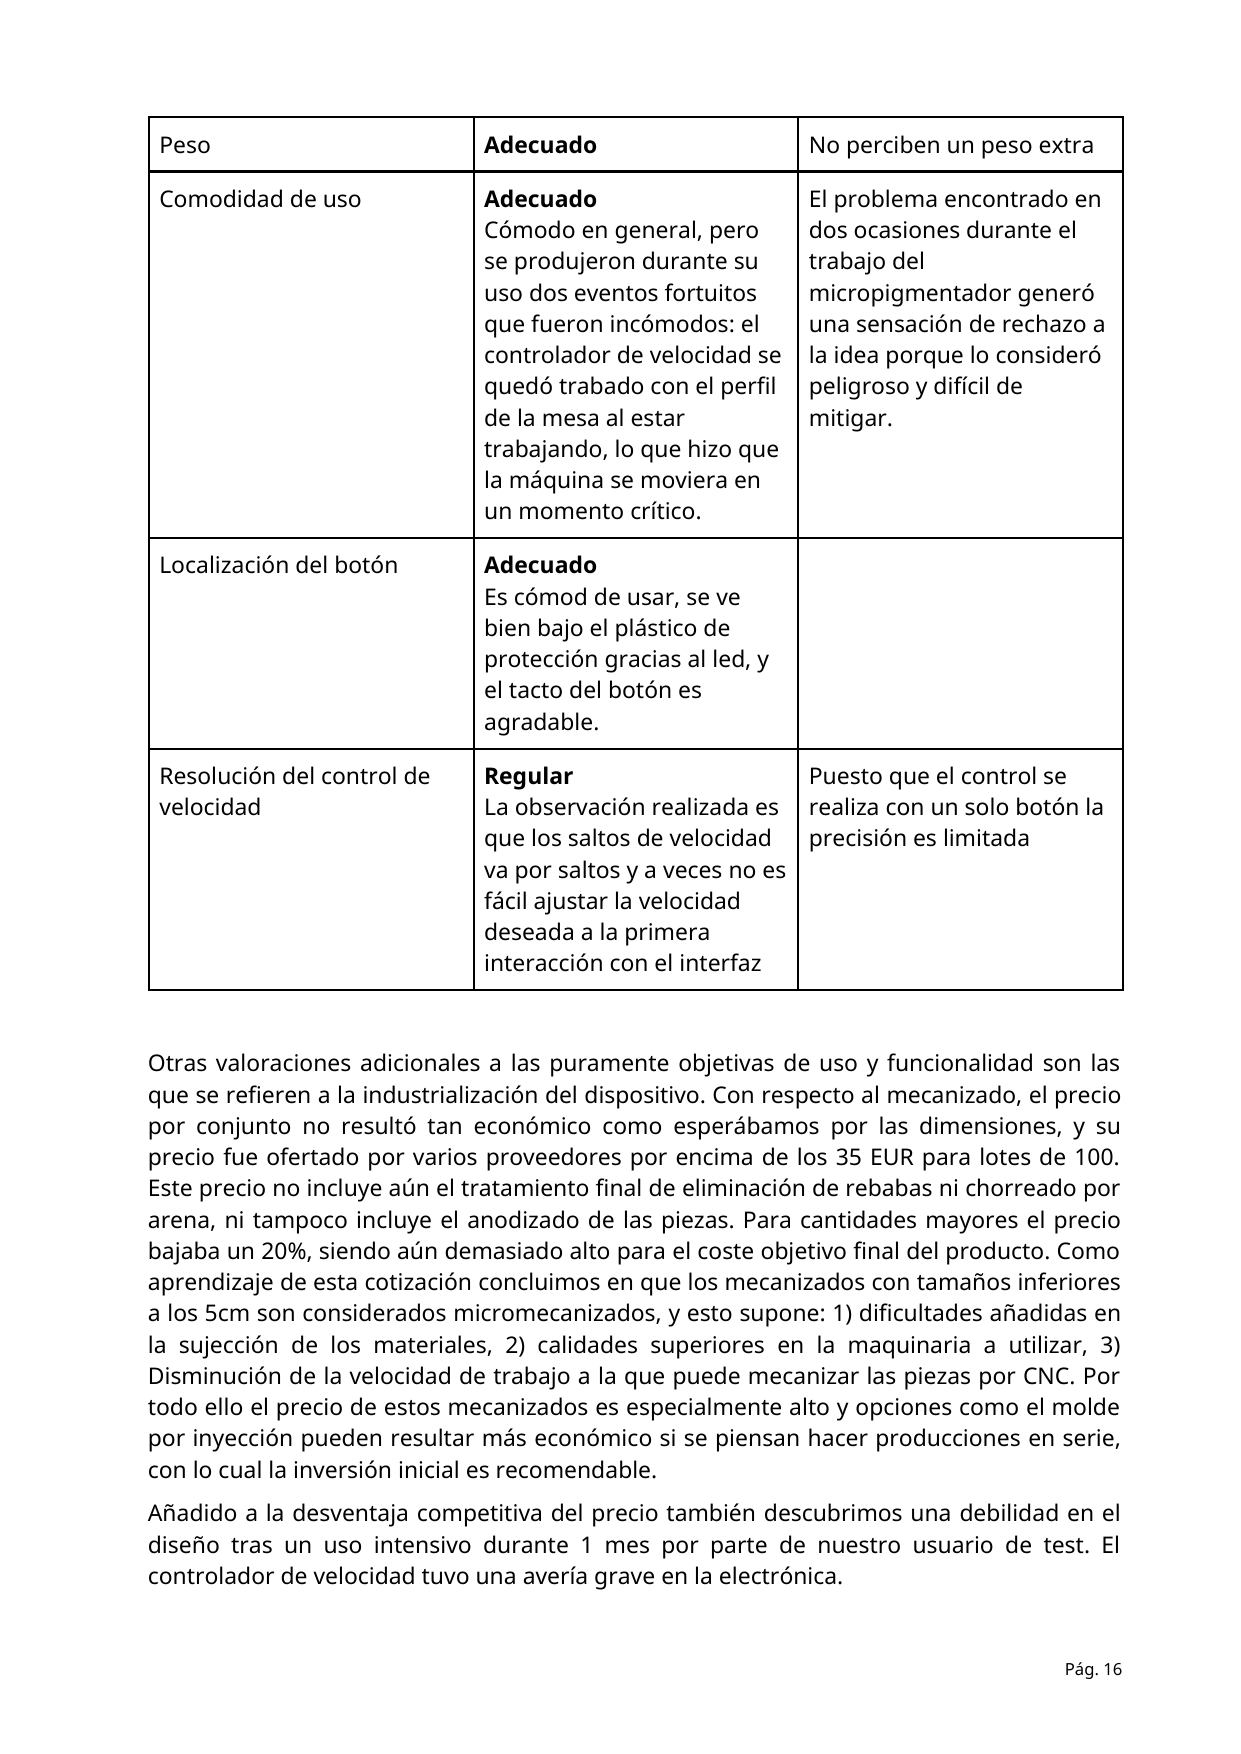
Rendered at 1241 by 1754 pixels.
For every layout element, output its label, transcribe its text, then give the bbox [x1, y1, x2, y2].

table_cell Adecuado [475, 118, 797, 170]
text Otras valoraciones adicionales a las puramente objetivas de uso y funcionalidad son las que se refieren a la industrialización del dispositivo. Con respecto al mecanizado, el precio por conjunto no resultó tan económico como esperábamos por las dimensiones, y su precio fue ofertado por varios proveedores por encima de los 35 EUR para lotes de 100. Este precio no incluye aún el tratamiento final de eliminación de rebabas ni chorreado por arena, ni tampoco incluye el anodizado de las piezas. Para cantidades mayores el precio bajaba un 20%, siendo aún demasiado alto para el coste objetivo final del producto. Como aprendizaje de esta cotización concluimos en que los mecanizados con tamaños inferiores a los 5cm son considerados micromecanizados, y esto supone: 1) dificultades añadidas en la sujección de los materiales, 2) calidades superiores en la maquinaria a utilizar, 3) Disminución de la velocidad de trabajo a la que puede mecanizar las piezas por CNC. Por todo ello el precio de estos mecanizados es especialmente alto y opciones como el molde por inyección pueden resultar más económico si se piensan hacer producciones en serie, con lo cual la inversión inicial es recomendable. [148, 1047, 1122, 1485]
table_cell No perciben un peso extra [799, 118, 1122, 170]
text Añadido a la desventaja competitiva del precio también descubrimos una debilidad en el diseño tras un uso intensivo durante 1 mes por parte de nuestro usuario de test. El controlador de velocidad tuvo una avería grave en la electrónica. [148, 1497, 1122, 1591]
table_cell Localización del botón [150, 539, 473, 747]
table_cell [799, 539, 1122, 747]
table_cell El problema encontrado en dos ocasiones durante el trabajo del micropigmentador generó una sensación de rechazo a la idea porque lo consideró peligroso y difícil de mitigar. [799, 173, 1122, 537]
table_cell Comodidad de uso [150, 173, 473, 537]
table_cell Regular La observación realizada es que los saltos de velocidad va por saltos y a veces no es fácil ajustar la velocidad deseada a la primera interacción con el interfaz [475, 750, 797, 989]
table_cell Adecuado Cómodo en general, pero se produjeron durante su uso dos eventos fortuitos que fueron incómodos: el controlador de velocidad se quedó trabado con el perfil de la mesa al estar trabajando, lo que hizo que la máquina se moviera en un momento crítico. [475, 173, 797, 537]
table_cell Adecuado Es cómod de usar, se ve bien bajo el plástico de protección gracias al led, y el tacto del botón es agradable. [475, 539, 797, 747]
table_cell Peso [150, 118, 473, 170]
table_cell Puesto que el control se realiza con un solo botón la precisión es limitada [799, 750, 1122, 989]
table_cell Resolución del control de velocidad [150, 750, 473, 989]
